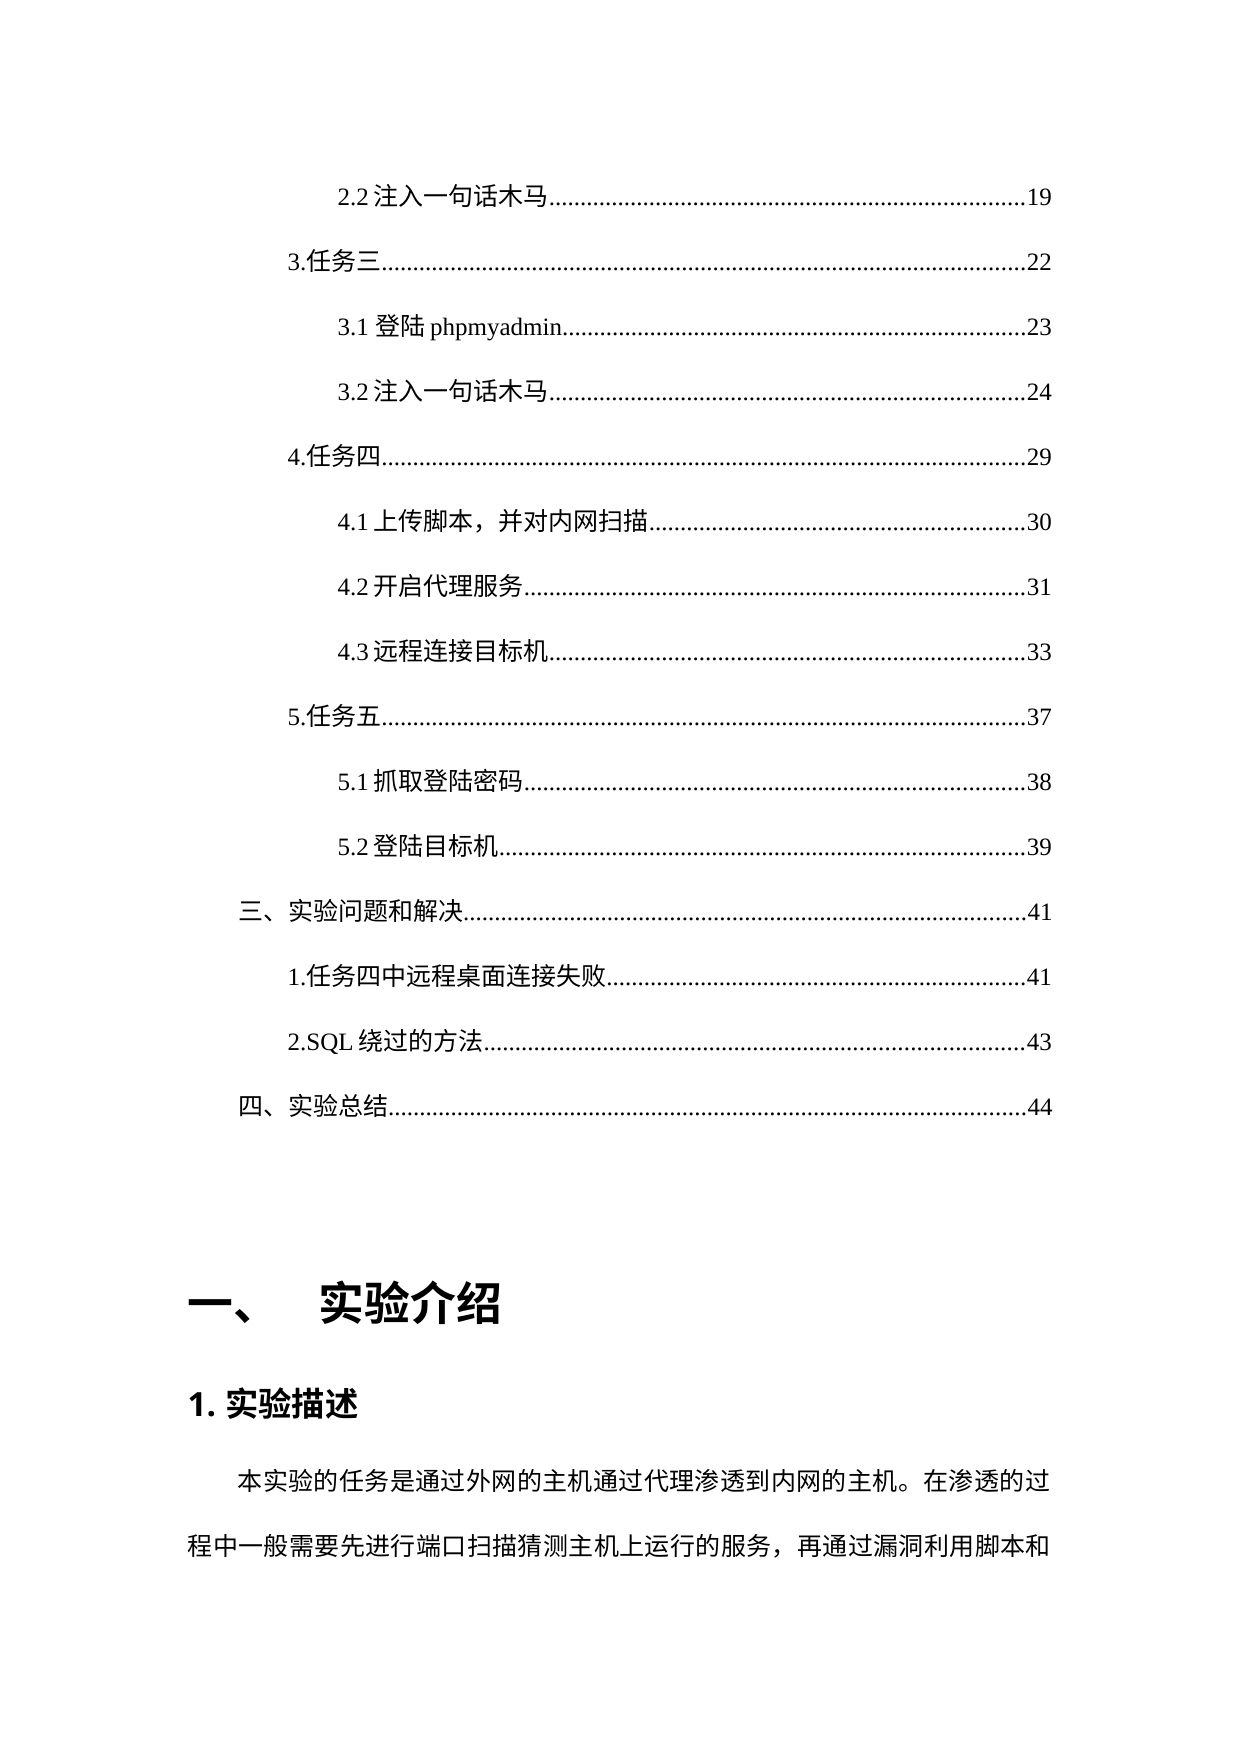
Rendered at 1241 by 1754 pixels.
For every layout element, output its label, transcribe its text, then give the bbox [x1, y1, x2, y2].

text 4.任务四 29 [237, 422, 1053, 487]
text 四、实验总结 44 [187, 1072, 1053, 1137]
text 2.SQL绕过的方法 43 [237, 1007, 1053, 1072]
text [187, 1447, 1053, 1577]
text 2.2注入一句话木马 19 [287, 162, 1053, 227]
text 三、实验问题和解决 41 [187, 877, 1053, 942]
text 5.2登陆目标机 39 [287, 812, 1053, 877]
text 4.3远程连接目标机 33 [287, 617, 1053, 682]
text 3.任务三 22 [237, 227, 1053, 292]
text 3.2注入一句话木马 24 [287, 357, 1053, 422]
subtitle 1. 实验描述 [187, 1370, 1053, 1435]
text 1.任务四中远程桌面连接失败 41 [237, 942, 1053, 1007]
text 5.1抓取登陆密码 38 [287, 747, 1053, 812]
text 4.2开启代理服务 31 [287, 552, 1053, 617]
text 5.任务五 37 [237, 682, 1053, 747]
text 3.1 登陆phpmyadmin 23 [287, 292, 1053, 357]
subtitle 一、 实验介绍 [187, 1251, 1053, 1349]
text 4.1上传脚本，并对内网扫描 30 [287, 487, 1053, 552]
